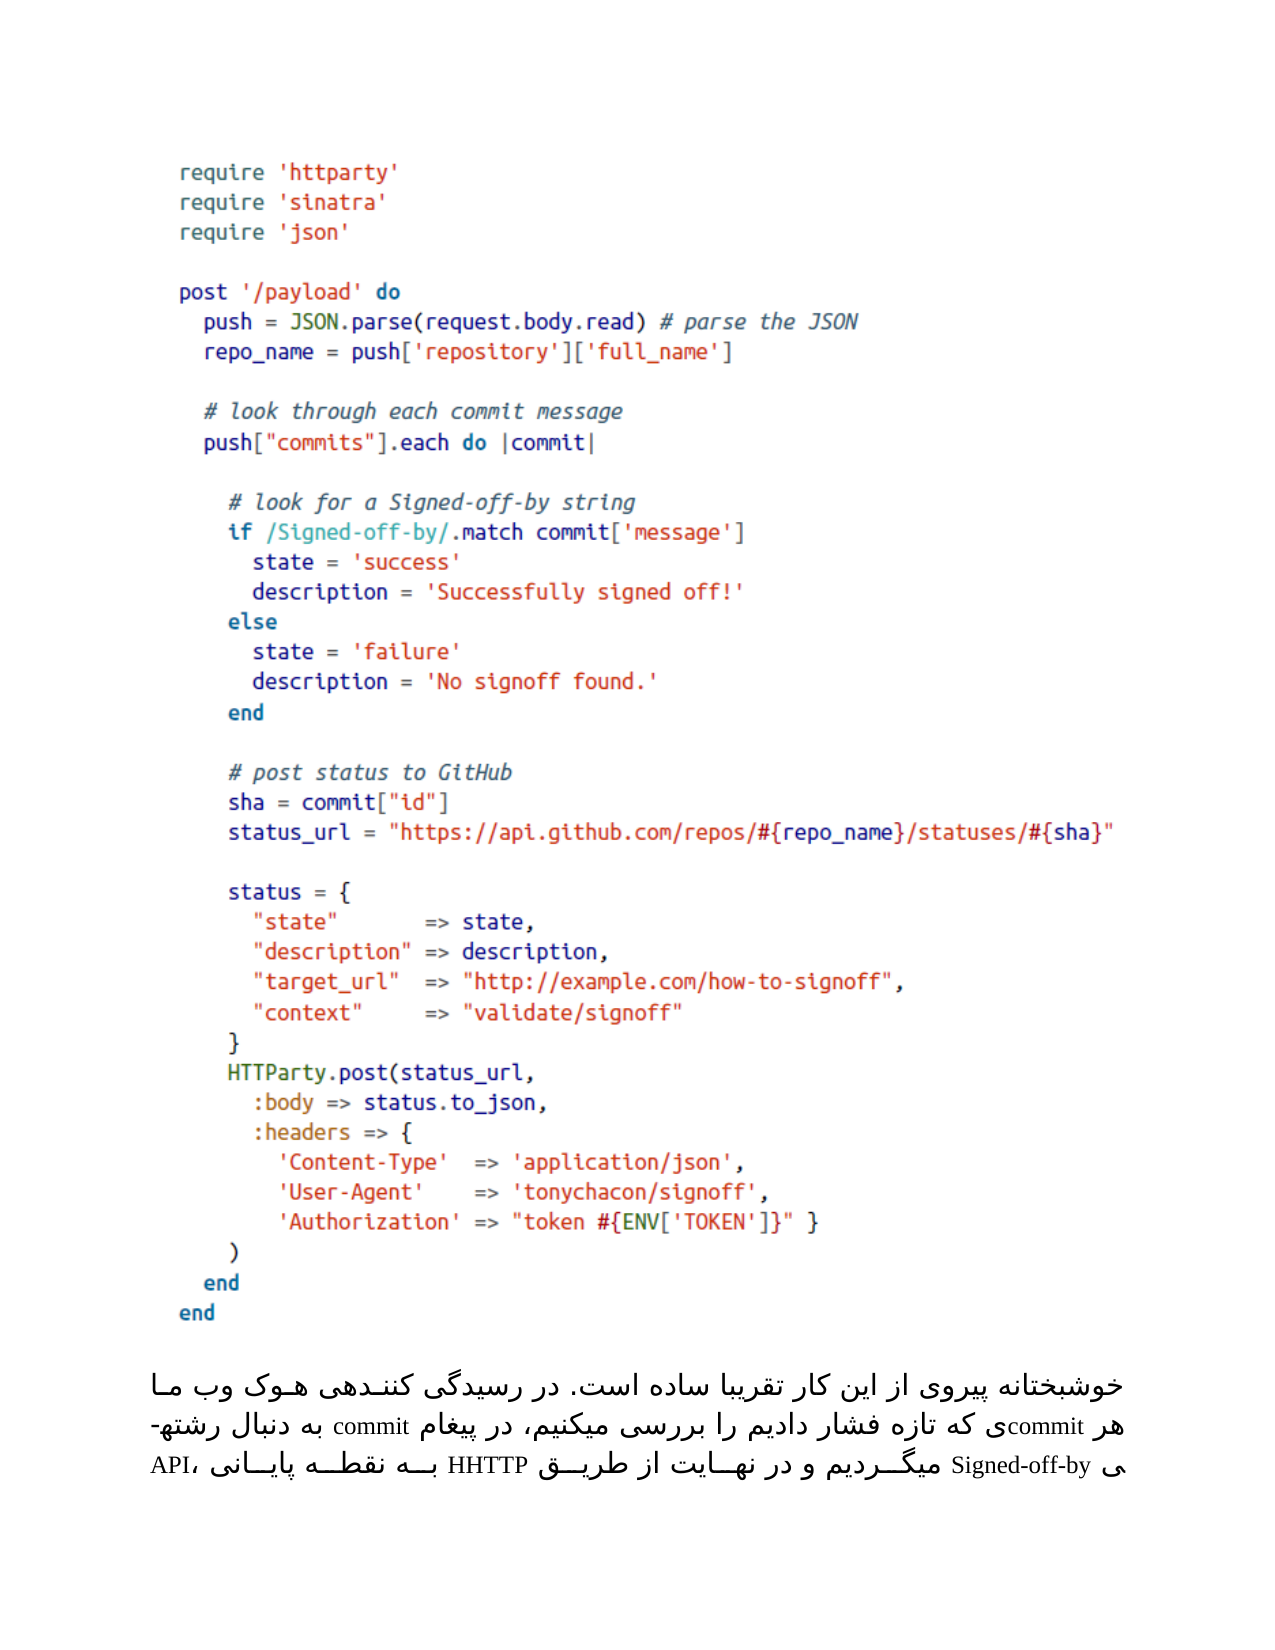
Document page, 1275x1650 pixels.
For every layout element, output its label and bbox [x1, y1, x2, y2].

text [150, 1368, 1125, 1480]
